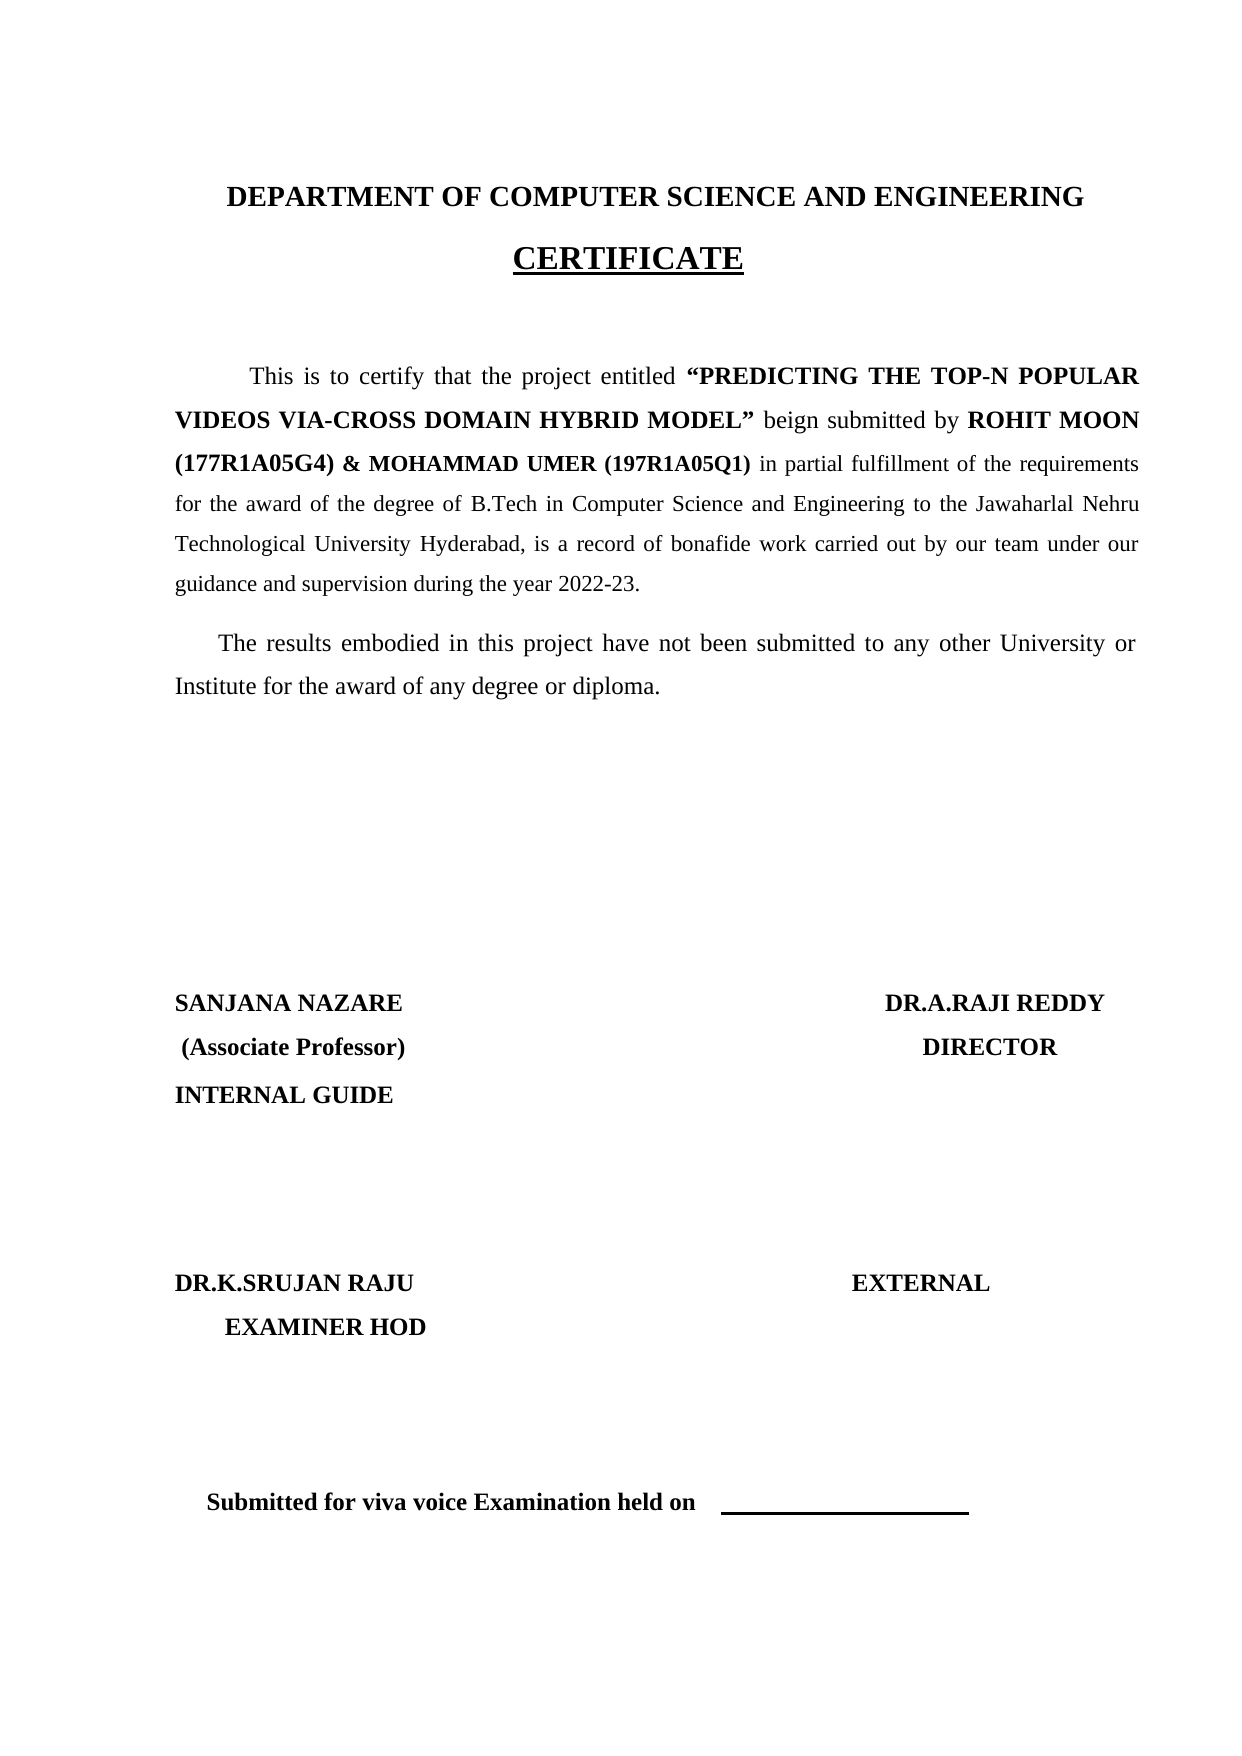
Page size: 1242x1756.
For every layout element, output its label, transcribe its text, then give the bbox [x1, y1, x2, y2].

subtitle INTERNAL GUIDE [174, 1080, 1181, 1109]
text (Associate Professor) DIRECTOR [181, 1032, 1181, 1061]
subtitle SANJANA NAZARE DR.A.RAJI REDDY [174, 988, 1181, 1016]
text CERTIFICATE [216, 239, 1041, 277]
text DR.K.SRUJAN RAJU EXTERNAL EXAMINER HOD [174, 1268, 1135, 1340]
text The results embodied in this project have not been submitted to any other University or Institute for the award of any degree or diploma. [174, 628, 1138, 700]
text Submitted for viva voice Examination held on [206, 1487, 1181, 1516]
text DEPARTMENT OF COMPUTER SCIENCE AND ENGINEERING [226, 179, 1181, 212]
text This is to certify that the project entitled “PREDICTING THE TOP-N POPULAR VIDEOS VIA-CROSS DOMAIN HYBRID MODEL” beign submitted by ROHIT MOON (177R1A05G4) & MOHAMMAD UMER (197R1A05Q1) in partial fulfillment of the requirements for the award of the degree of B.Tech in Computer Science and Engineering to the Jawaharlal Nehru Technological University Hyderabad, is a record of bonafide work carried out by our team under our guidance and supervision during the year 2022-23. [174, 361, 1140, 596]
